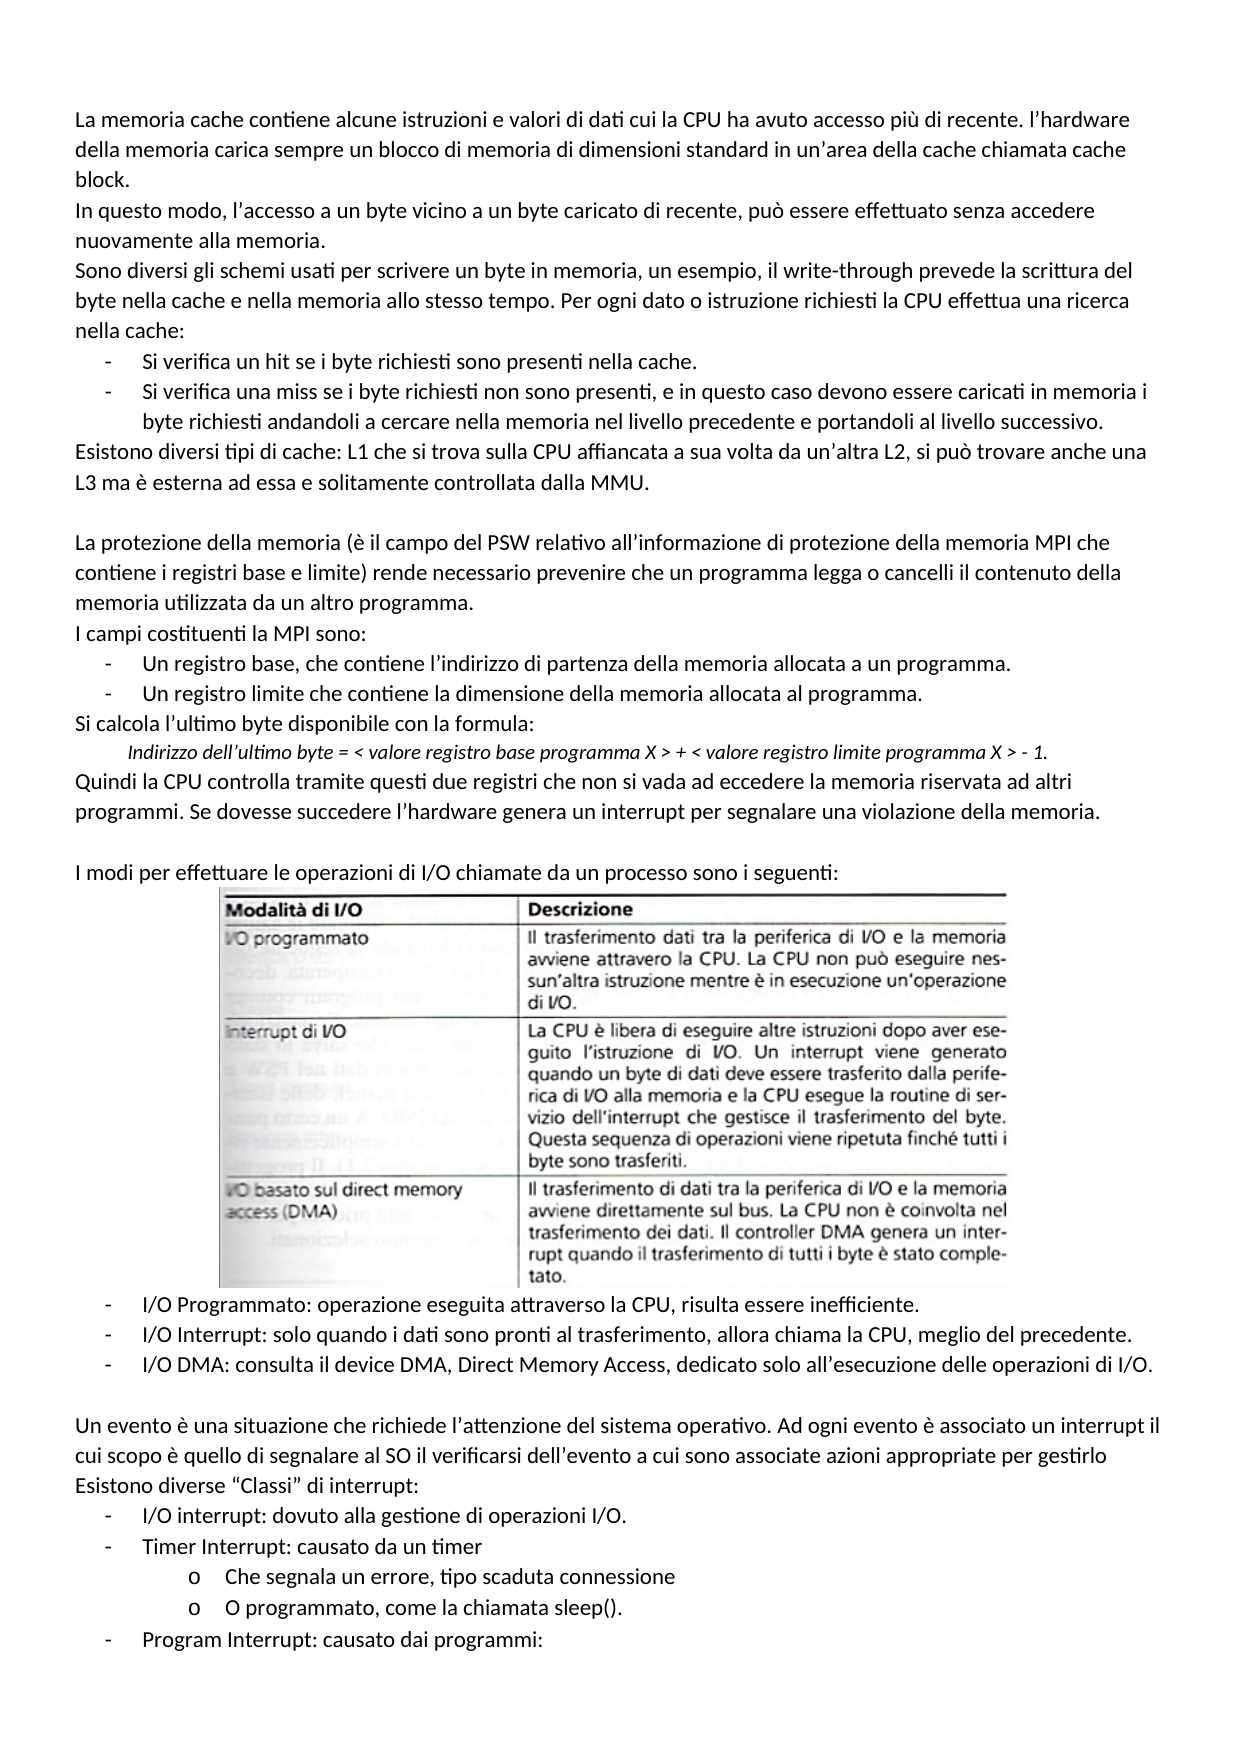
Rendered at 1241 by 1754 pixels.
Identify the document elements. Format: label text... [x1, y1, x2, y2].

text La memoria cache contiene alcune istruzioni e valori di dati cui la CPU ha avuto accesso più di recente. l’hardware della memoria carica sempre un blocco di memoria di dimensioni standard in un’area della cache chiamata cache block. [75, 105, 1165, 194]
picture [219, 887, 1021, 1288]
list Indirizzo dell’ultimo byte = < valore registro base programma X > + < valore registro limite programma X > - 1. [127, 739, 1165, 765]
text I campi costituenti la MPI sono: [75, 619, 1165, 647]
list I/O Programmato: operazione eseguita attraverso la CPU, risulta essere inefficiente. [104, 1290, 1165, 1318]
list Timer Interrupt: causato da un timer [104, 1532, 1165, 1560]
list O programmato, come la chiamata sleep(). [187, 1593, 1165, 1623]
text Si calcola l’ultimo byte disponibile con la formula: [75, 709, 1165, 737]
list I/O DMA: consulta il device DMA, Direct Memory Access, dedicato solo all’esecuzione delle operazioni di I/O. [104, 1351, 1165, 1378]
list I/O interrupt: dovuto alla gestione di operazioni I/O. [104, 1502, 1165, 1529]
text La protezione della memoria (è il campo del PSW relativo all’informazione di protezione della memoria MPI che contiene i registri base e limite) rende necessario prevenire che un programma legga o cancelli il contenuto della memoria utilizzata da un altro programma. [75, 528, 1165, 617]
text Sono diversi gli schemi usati per scrivere un byte in memoria, un esempio, il write-through prevede la scrittura del byte nella cache e nella memoria allo stesso tempo. Per ogni dato o istruzione richiesti la CPU effettua una ricerca nella cache: [75, 256, 1165, 345]
list Si verifica una miss se i byte richiesti non sono presenti, e in questo caso devono essere caricati in memoria i byte richiesti andandoli a cercare nella memoria nel livello precedente e portandoli al livello successivo. [104, 377, 1165, 435]
text Quindi la CPU controlla tramite questi due registri che non si vada ad eccedere la memoria riservata ad altri programmi. Se dovesse succedere l’hardware genera un interrupt per segnalare una violazione della memoria. [75, 767, 1165, 825]
list I/O Interrupt: solo quando i dati sono pronti al trasferimento, allora chiama la CPU, meglio del precedente. [104, 1320, 1165, 1348]
text In questo modo, l’accesso a un byte vicino a un byte caricato di recente, può essere effettuato senza accedere nuovamente alla memoria. [75, 196, 1165, 254]
text Un evento è una situazione che richiede l’attenzione del sistema operativo. Ad ogni evento è associato un interrupt il cui scopo è quello di segnalare al SO il verificarsi dell’evento a cui sono associate azioni appropriate per gestirlo [75, 1411, 1165, 1469]
text I modi per effettuare le operazioni di I/O chiamate da un processo sono i seguenti: [75, 858, 1165, 886]
list Si verifica un hit se i byte richiesti sono presenti nella cache. [104, 347, 1165, 375]
list Program Interrupt: causato dai programmi: [104, 1625, 1165, 1653]
list Che segnala un errore, tipo scaduta connessione [187, 1562, 1165, 1591]
list Un registro limite che contiene la dimensione della memoria allocata al programma. [104, 679, 1165, 707]
list Un registro base, che contiene l’indirizzo di partenza della memoria allocata a un programma. [104, 649, 1165, 677]
text Esistono diverse “Classi” di interrupt: [75, 1471, 1165, 1499]
text Esistono diversi tipi di cache: L1 che si trova sulla CPU affiancata a sua volta da un’altra L2, si può trovare anche una L3 ma è esterna ad essa e solitamente controllata dalla MMU. [75, 437, 1165, 496]
